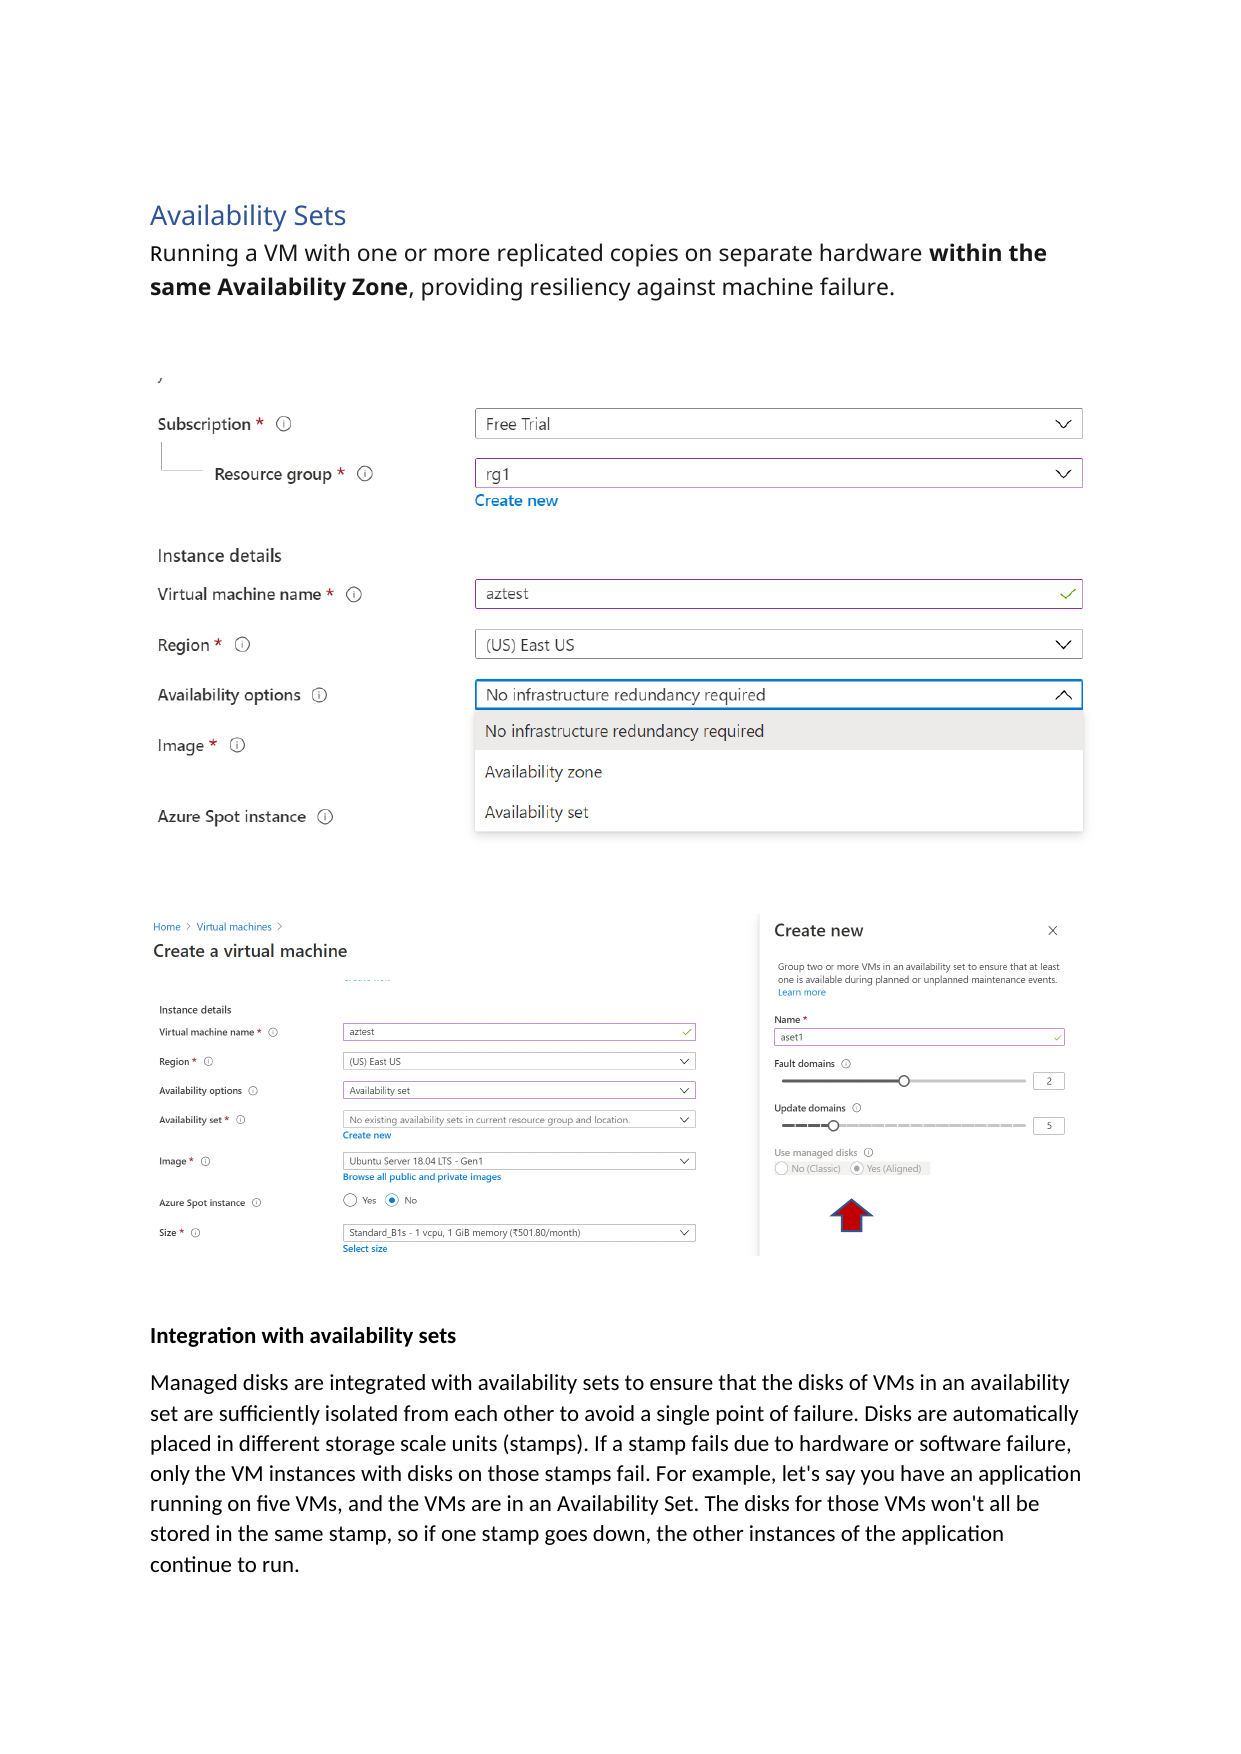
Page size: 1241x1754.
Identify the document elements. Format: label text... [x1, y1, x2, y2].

text Integration with availability sets [150, 1322, 1090, 1350]
subtitle Availability Sets [150, 197, 1090, 234]
picture [150, 371, 1124, 848]
text Managed disks are integrated with availability sets to ensure that the disks of VMs in an availability set are sufficiently isolated from each other to avoid a single point of failure. Disks are automatically placed in different storage scale units (stamps). If a stamp fails due to hardware or software failure, only the VM instances with disks on those stamps fail. For example, let's say you have an application running on five VMs, and the VMs are in an Availability Set. The disks for those VMs won't all be stored in the same stamp, so if one stamp goes down, the other instances of the application continue to run. [150, 1368, 1090, 1578]
picture [150, 913, 1079, 1256]
text Running a VM with one or more replicated copies on separate hardware within the same Availability Zone, providing resiliency against machine failure. [150, 237, 1090, 302]
